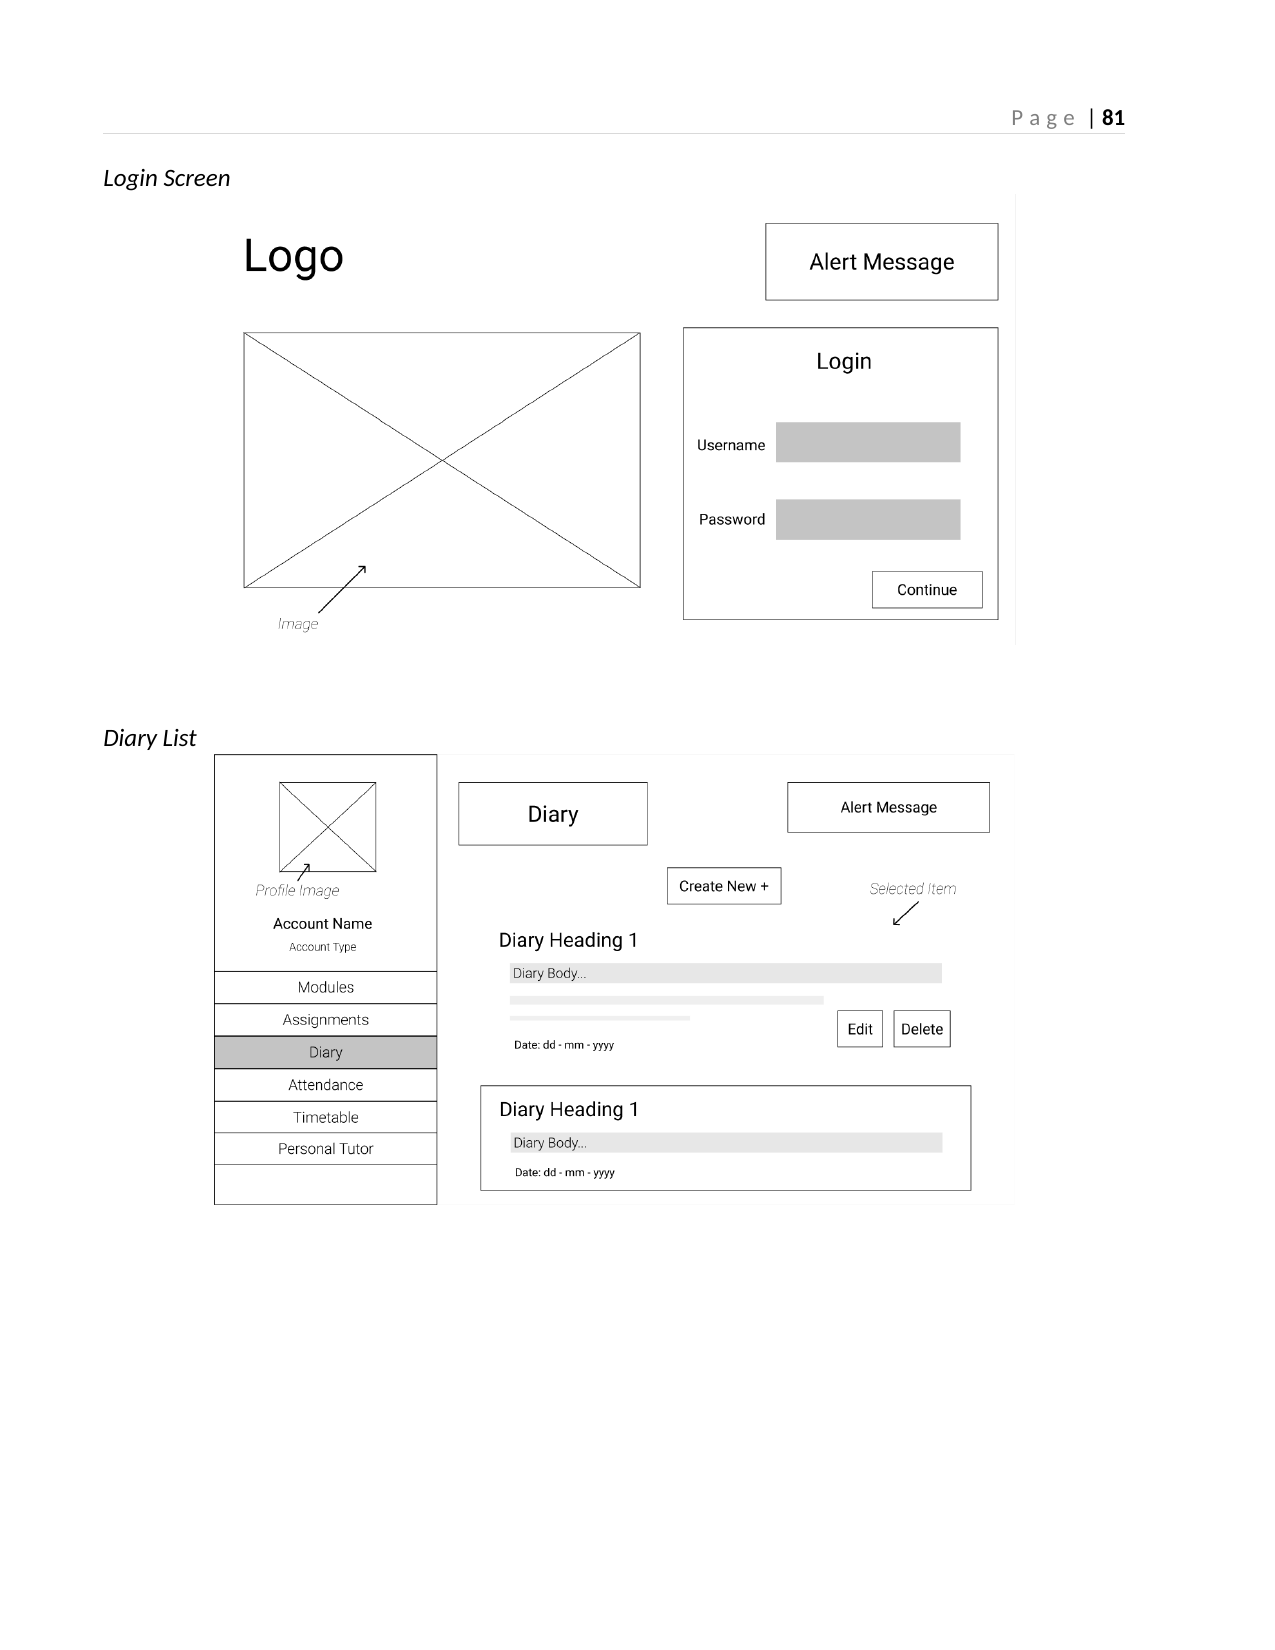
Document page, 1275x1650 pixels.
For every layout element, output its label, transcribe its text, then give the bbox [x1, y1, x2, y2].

picture [214, 754, 1015, 1205]
picture [212, 194, 1016, 645]
subtitle Diary List [103, 722, 1125, 753]
subtitle Login Screen [103, 162, 1125, 193]
